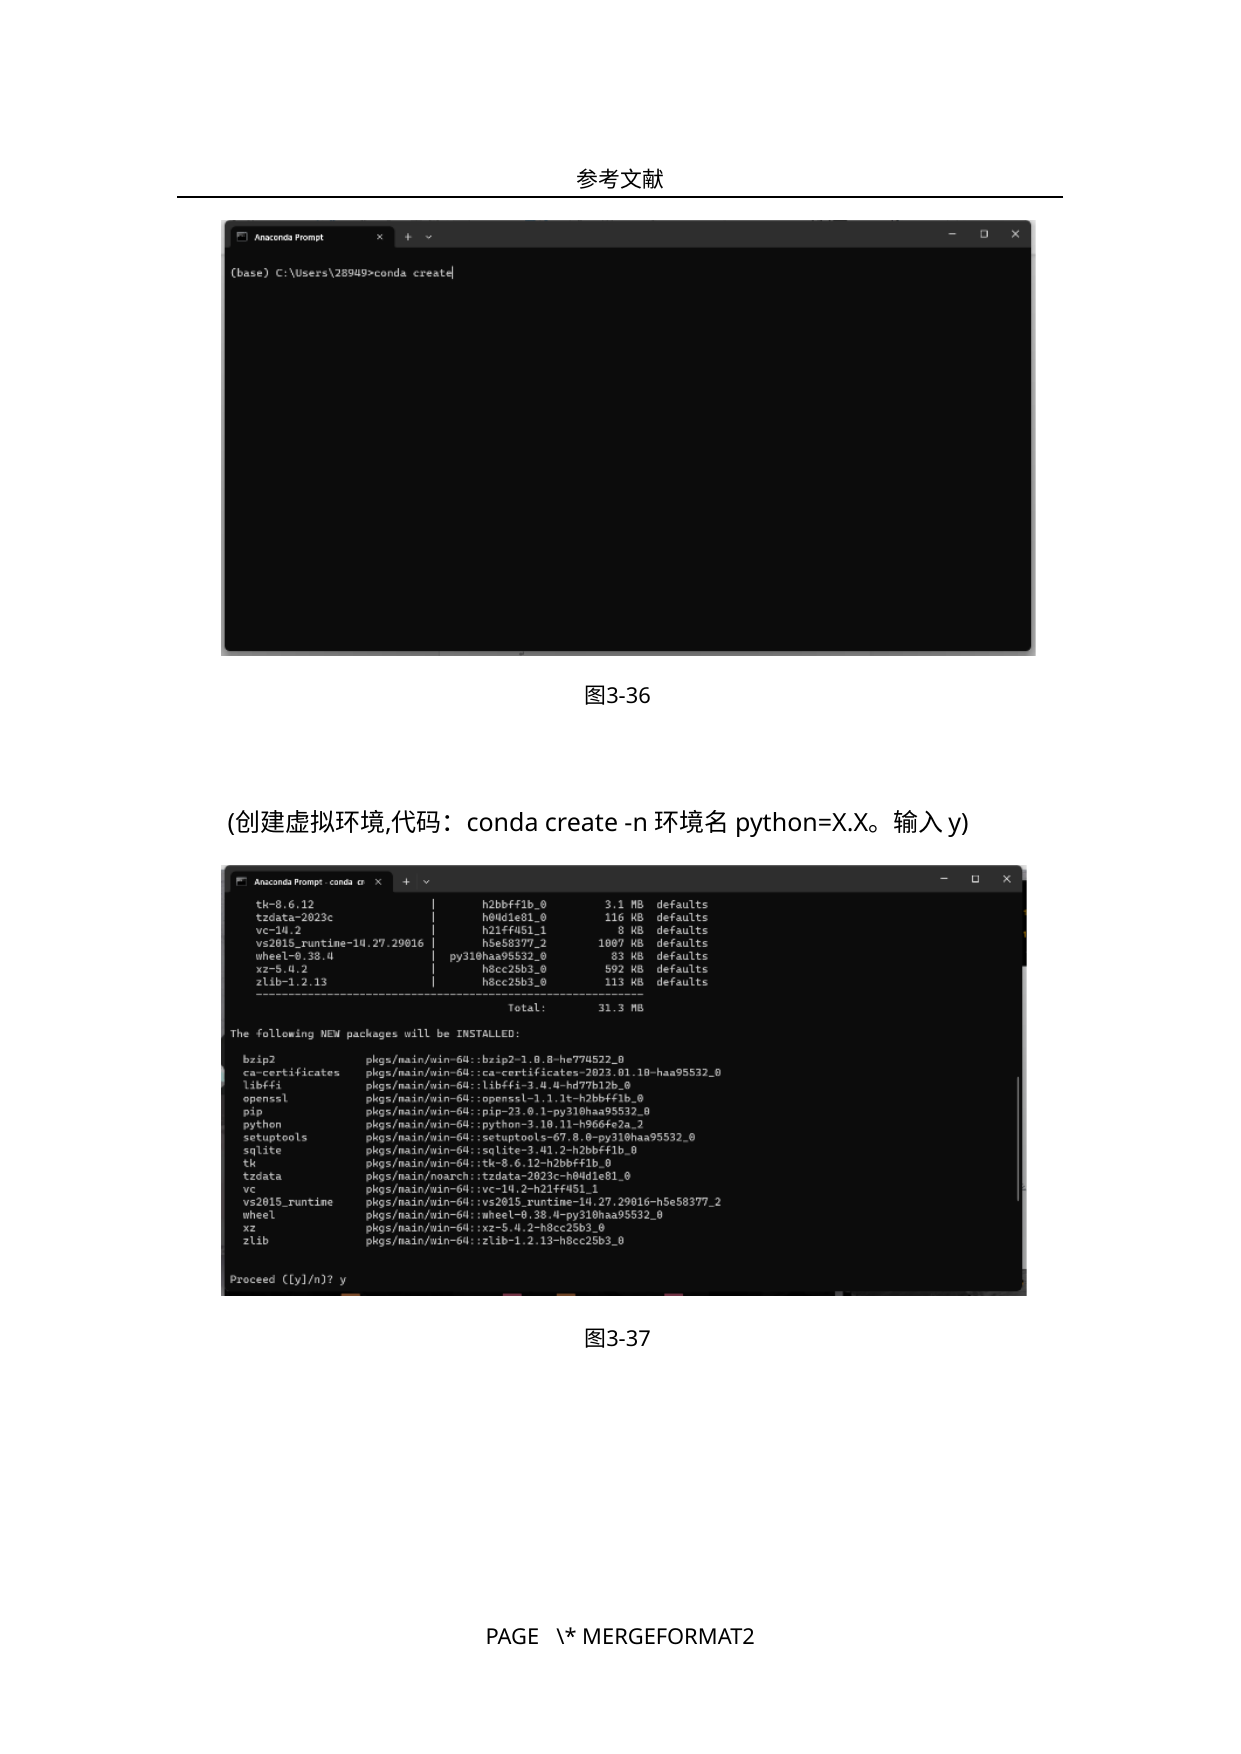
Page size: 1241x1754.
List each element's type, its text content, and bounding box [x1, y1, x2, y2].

picture [221, 865, 1027, 1296]
picture [221, 220, 1036, 656]
text (创建虚拟环境,代码：conda create -n 环境名 python=X.X。输入y) [177, 788, 1063, 853]
